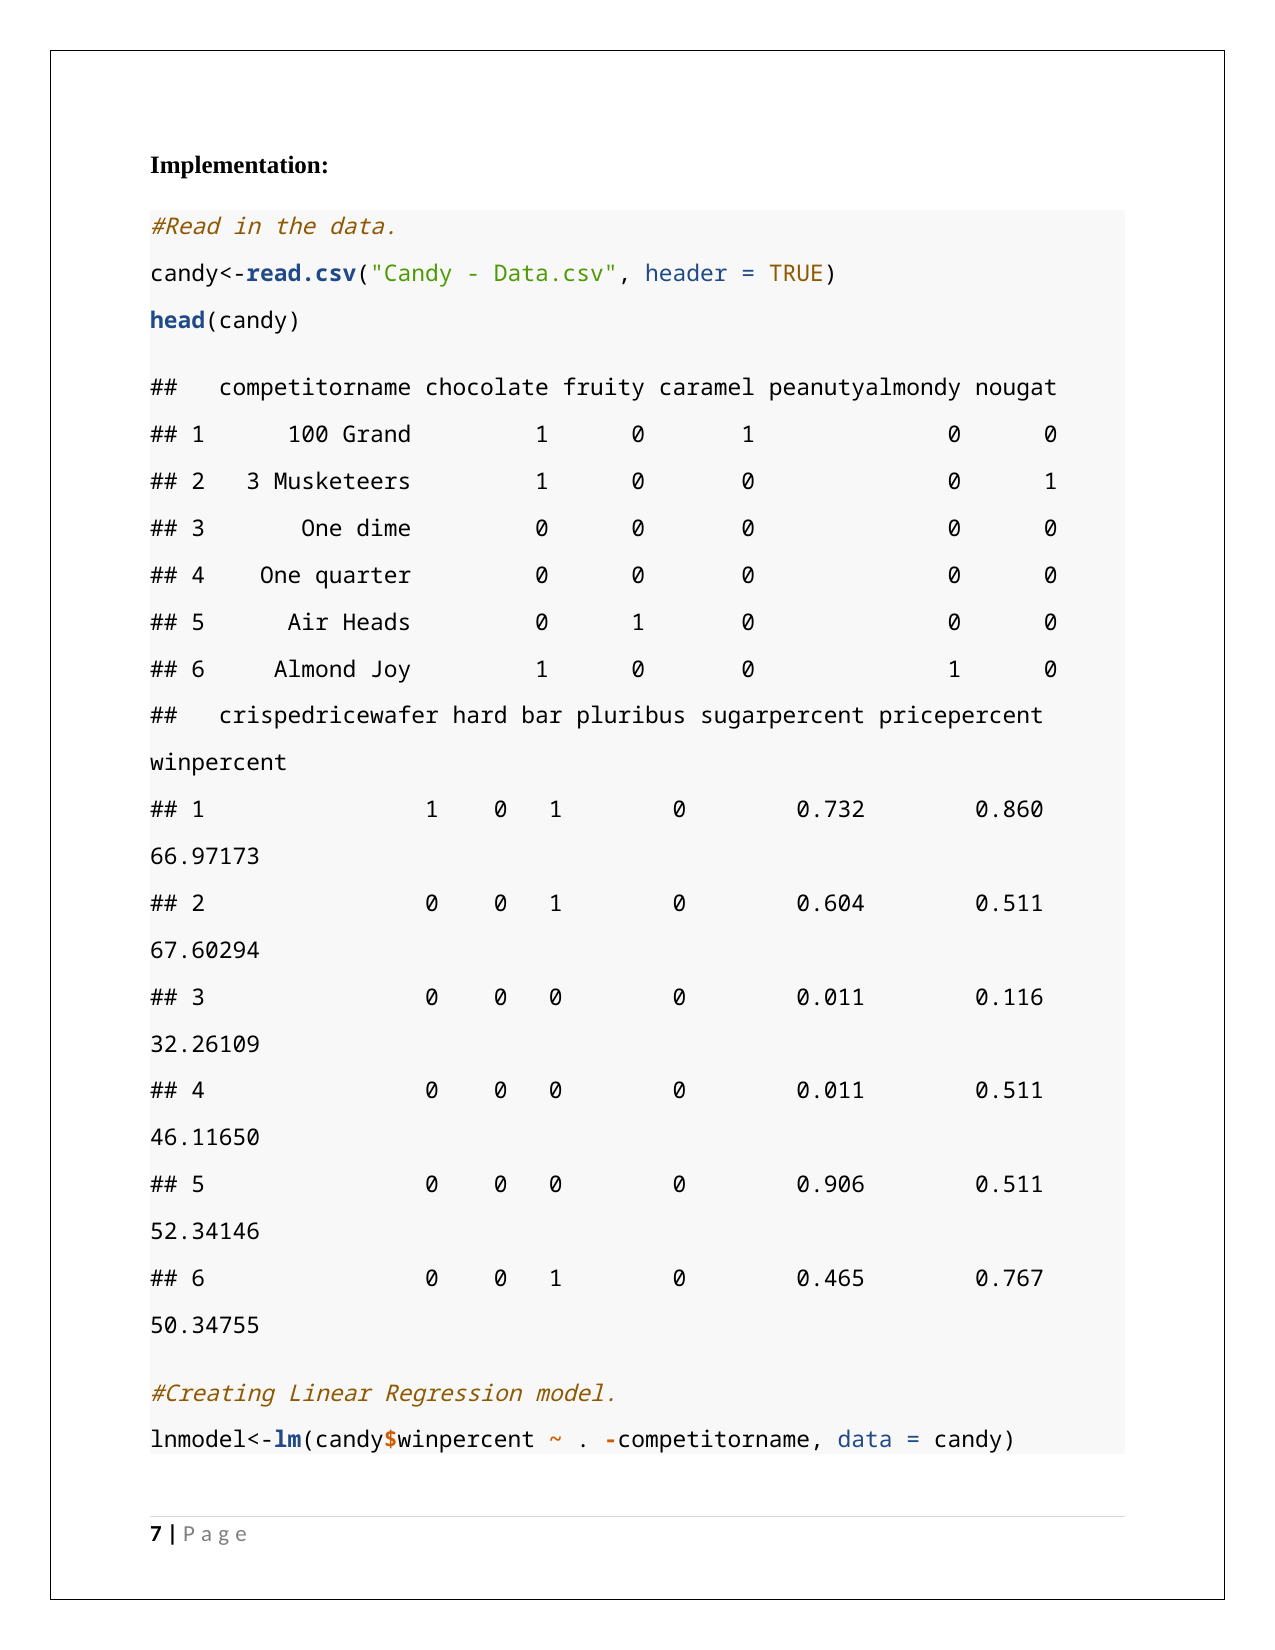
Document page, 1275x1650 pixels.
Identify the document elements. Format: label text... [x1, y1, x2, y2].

text #Read in the data. candy<-read.csv("Candy - Data.csv", header = TRUE) head(candy) [150, 210, 1125, 335]
text ## competitorname chocolate fruity caramel peanutyalmondy nougat ## 1 100 Grand 1 0 1 0 0 ## 2 3 Musketeers 1 0 0 0 1 ## 3 One dime 0 0 0 0 0 ## 4 One quarter 0 0 0 0 0 ## 5 Air Heads 0 1 0 0 0 ## 6 Almond Joy 1 0 0 1 0 ## crispedricewafer hard bar pluribus sugarpercent pricepercent winpercent ## 1 1 0 1 0 0.732 0.860 66.97173 ## 2 0 0 1 0 0.604 0.511 67.60294 ## 3 0 0 0 0 0.011 0.116 32.26109 ## 4 0 0 0 0 0.011 0.511 46.11650 ## 5 0 0 0 0 0.906 0.511 52.34146 ## 6 0 0 1 0 0.465 0.767 50.34755 [150, 371, 1125, 1340]
text Implementation: [150, 150, 1125, 179]
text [150, 1376, 1125, 1454]
